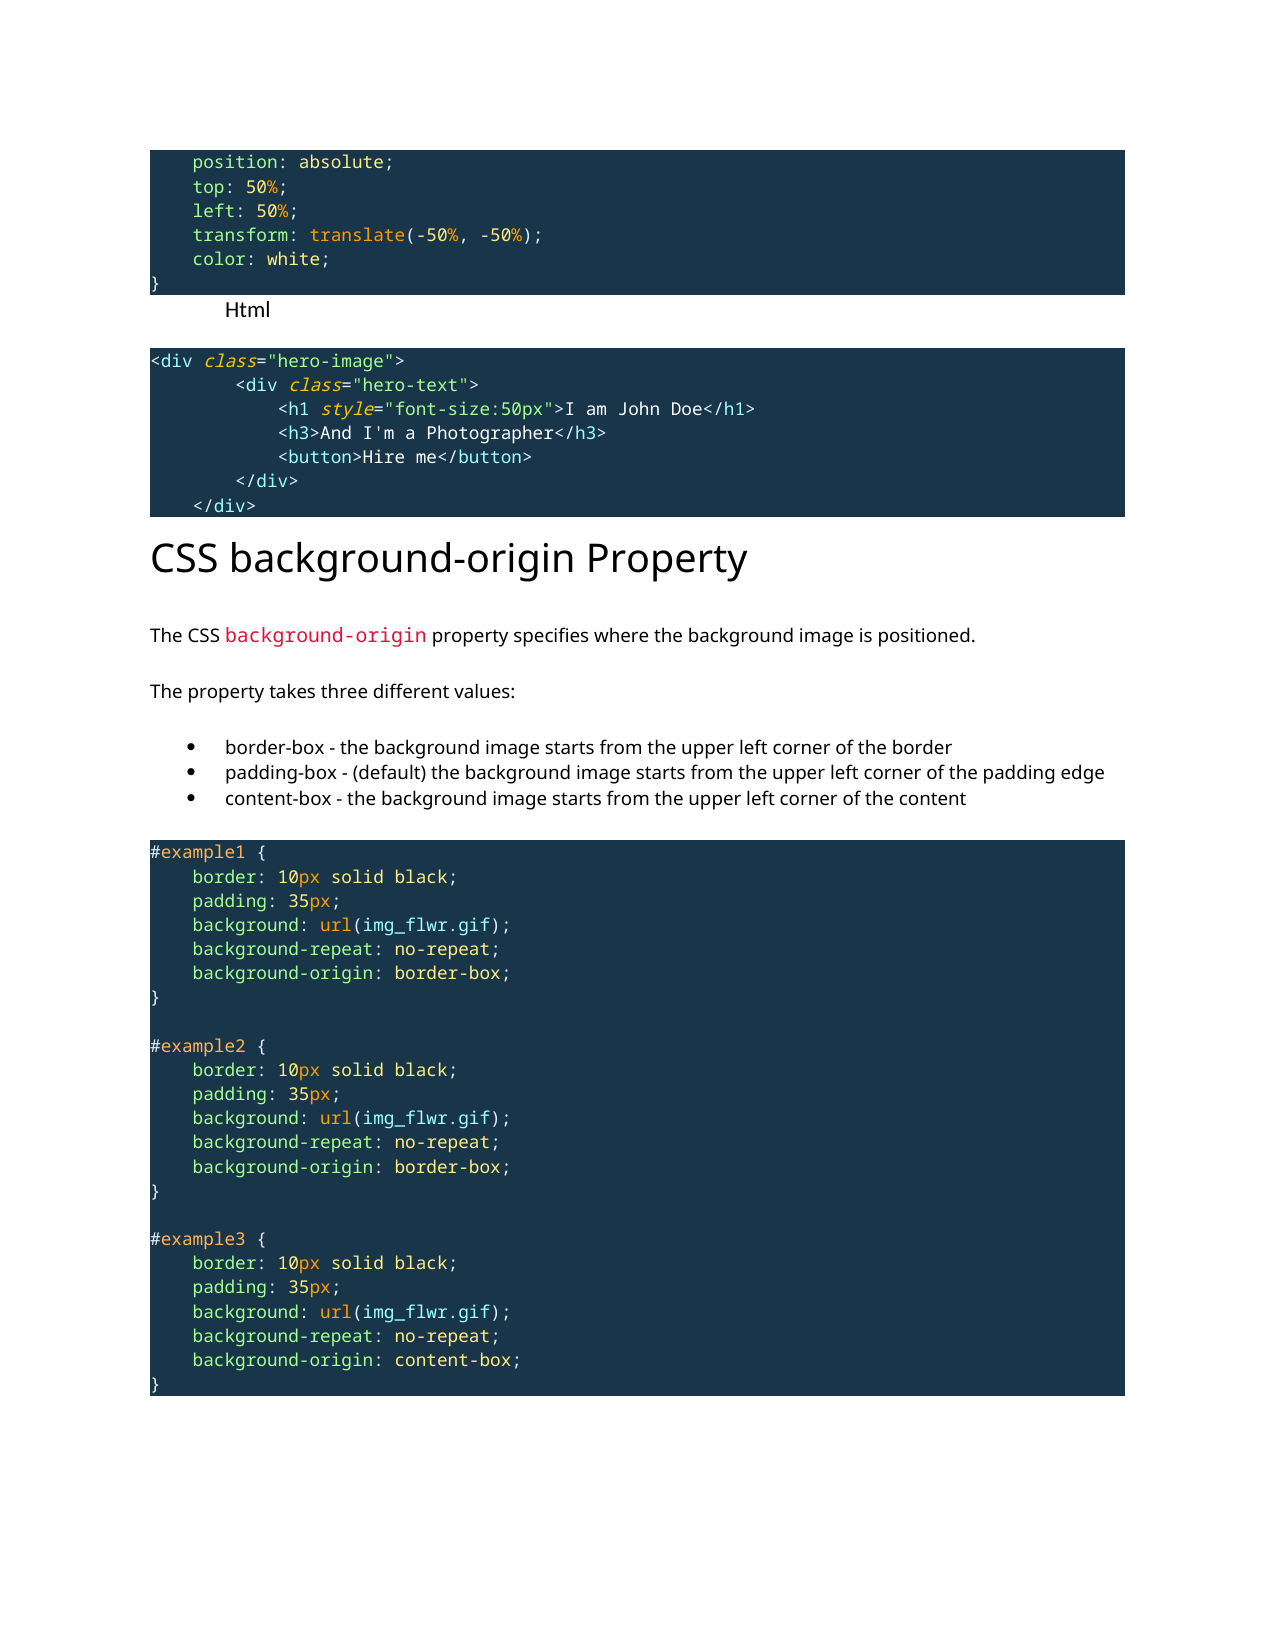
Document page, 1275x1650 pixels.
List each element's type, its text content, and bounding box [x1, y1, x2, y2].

text top: 50%; [150, 174, 1125, 198]
text <h1 style="font-size:50px">I am John Doe</h1> [150, 396, 1125, 421]
text background: url(img_flwr.gif); [150, 1106, 1125, 1130]
text <button>Hire me</button> [150, 445, 1125, 469]
text position: absolute; [150, 150, 1125, 174]
text color: white; [150, 247, 1125, 271]
list padding-box - (default) the background image starts from the upper left corner of the padding edge [187, 760, 1125, 785]
text } [150, 271, 1125, 295]
text </div> [150, 493, 1125, 517]
text padding: 35px; [150, 888, 1125, 912]
list content-box - the background image starts from the upper left corner of the content [187, 785, 1125, 811]
text #example3 { [150, 1227, 1125, 1251]
text <div class="hero-text"> [150, 372, 1125, 396]
text #example2 { [150, 1033, 1125, 1057]
text } [150, 1372, 1125, 1396]
text background-repeat: no-repeat; [150, 1130, 1125, 1154]
text background-origin: border-box; [150, 1154, 1125, 1178]
subtitle CSS background-origin Property [150, 530, 1125, 584]
text padding: 35px; [150, 1275, 1125, 1299]
text transform: translate(-50%, -50%); [150, 222, 1125, 247]
text border: 10px solid black; [150, 1057, 1125, 1082]
text The CSS background-origin property specifies where the background image is positioned. [150, 622, 1125, 649]
text left: 50%; [150, 198, 1125, 222]
text } [150, 1178, 1125, 1202]
text padding: 35px; [150, 1082, 1125, 1106]
text } [150, 985, 1125, 1009]
text <div class="hero-image"> [150, 348, 1125, 372]
text #example1 { [150, 840, 1125, 864]
text background-repeat: no-repeat; [150, 937, 1125, 961]
text border: 10px solid black; [150, 1251, 1125, 1275]
text Html [150, 295, 1125, 323]
list border-box - the background image starts from the upper left corner of the border [187, 734, 1125, 760]
text <h3>And I'm a Photographer</h3> [150, 421, 1125, 445]
text background-repeat: no-repeat; [150, 1323, 1125, 1347]
text border: 10px solid black; [150, 864, 1125, 888]
text </div> [150, 469, 1125, 493]
text background-origin: content-box; [150, 1347, 1125, 1372]
text background: url(img_flwr.gif); [150, 912, 1125, 937]
text The property takes three different values: [150, 679, 1125, 704]
text background: url(img_flwr.gif); [150, 1299, 1125, 1323]
text background-origin: border-box; [150, 961, 1125, 985]
